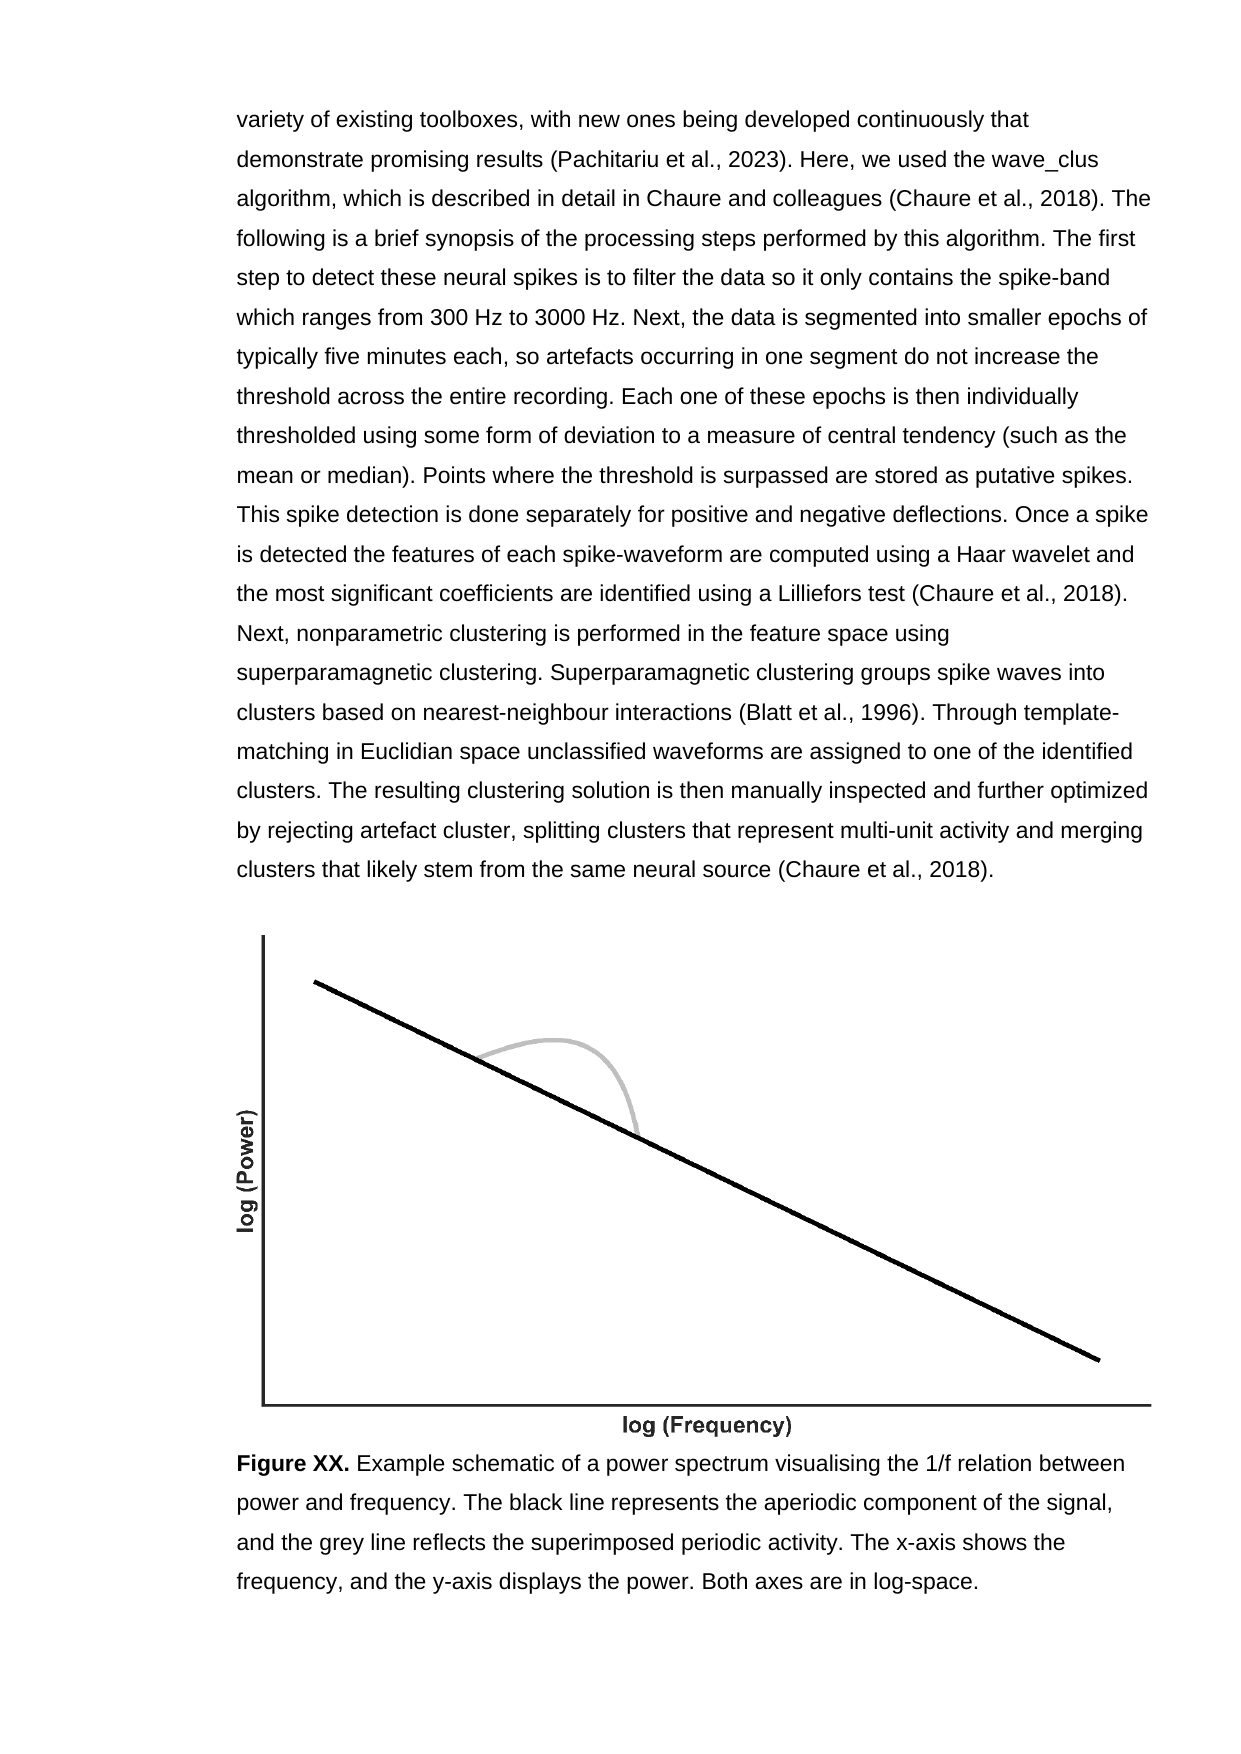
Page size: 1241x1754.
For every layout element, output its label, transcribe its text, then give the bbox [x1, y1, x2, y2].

text Figure XX. Example schematic of a power spectrum visualising the 1/f relation between power and frequency. The black line represents the aperiodic component of the signal, and the grey line reflects the superimposed periodic activity. The x-axis shows the frequency, and the y-axis displays the power. Both axes are in log-space. [236, 1437, 1152, 1594]
picture [236, 935, 1152, 1437]
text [236, 106, 1152, 883]
